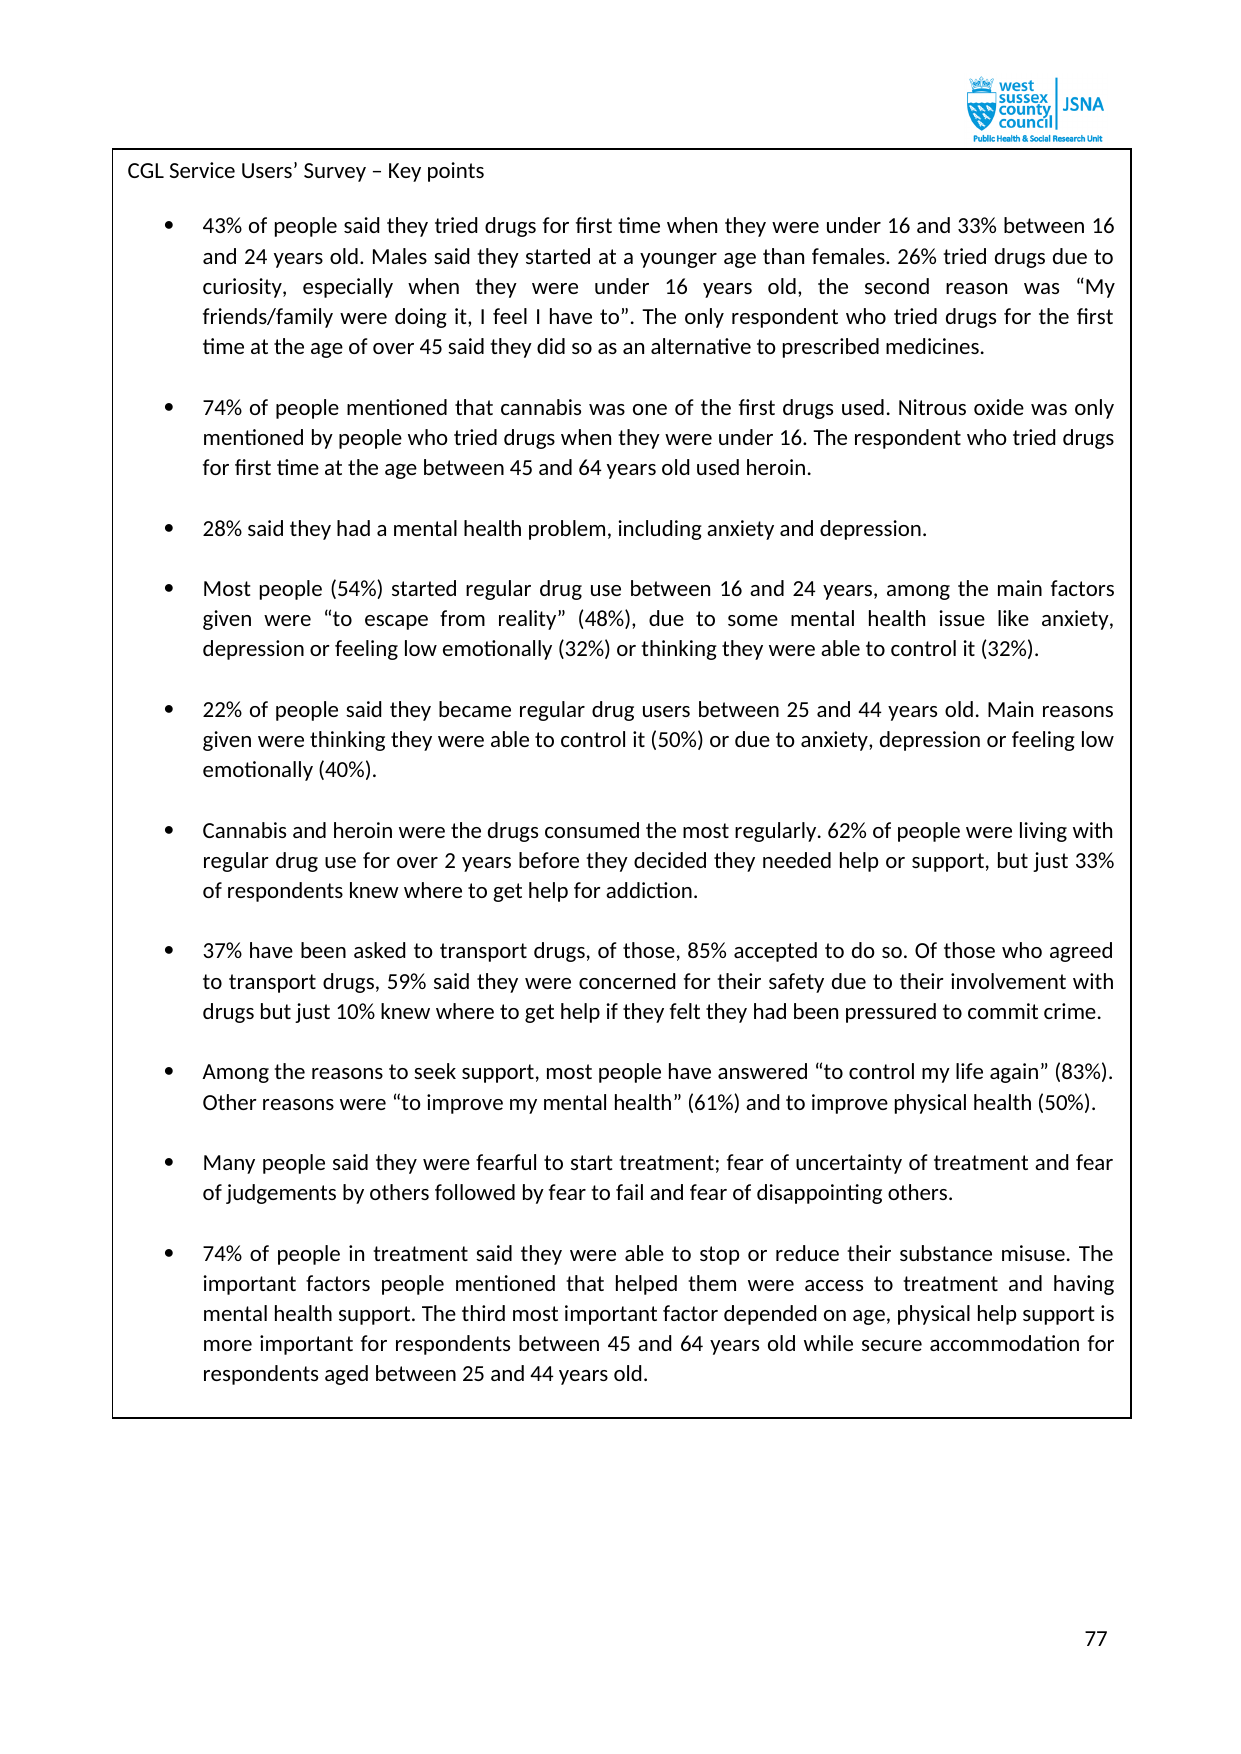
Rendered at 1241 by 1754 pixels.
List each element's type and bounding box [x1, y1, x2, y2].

picture [961, 73, 1108, 148]
